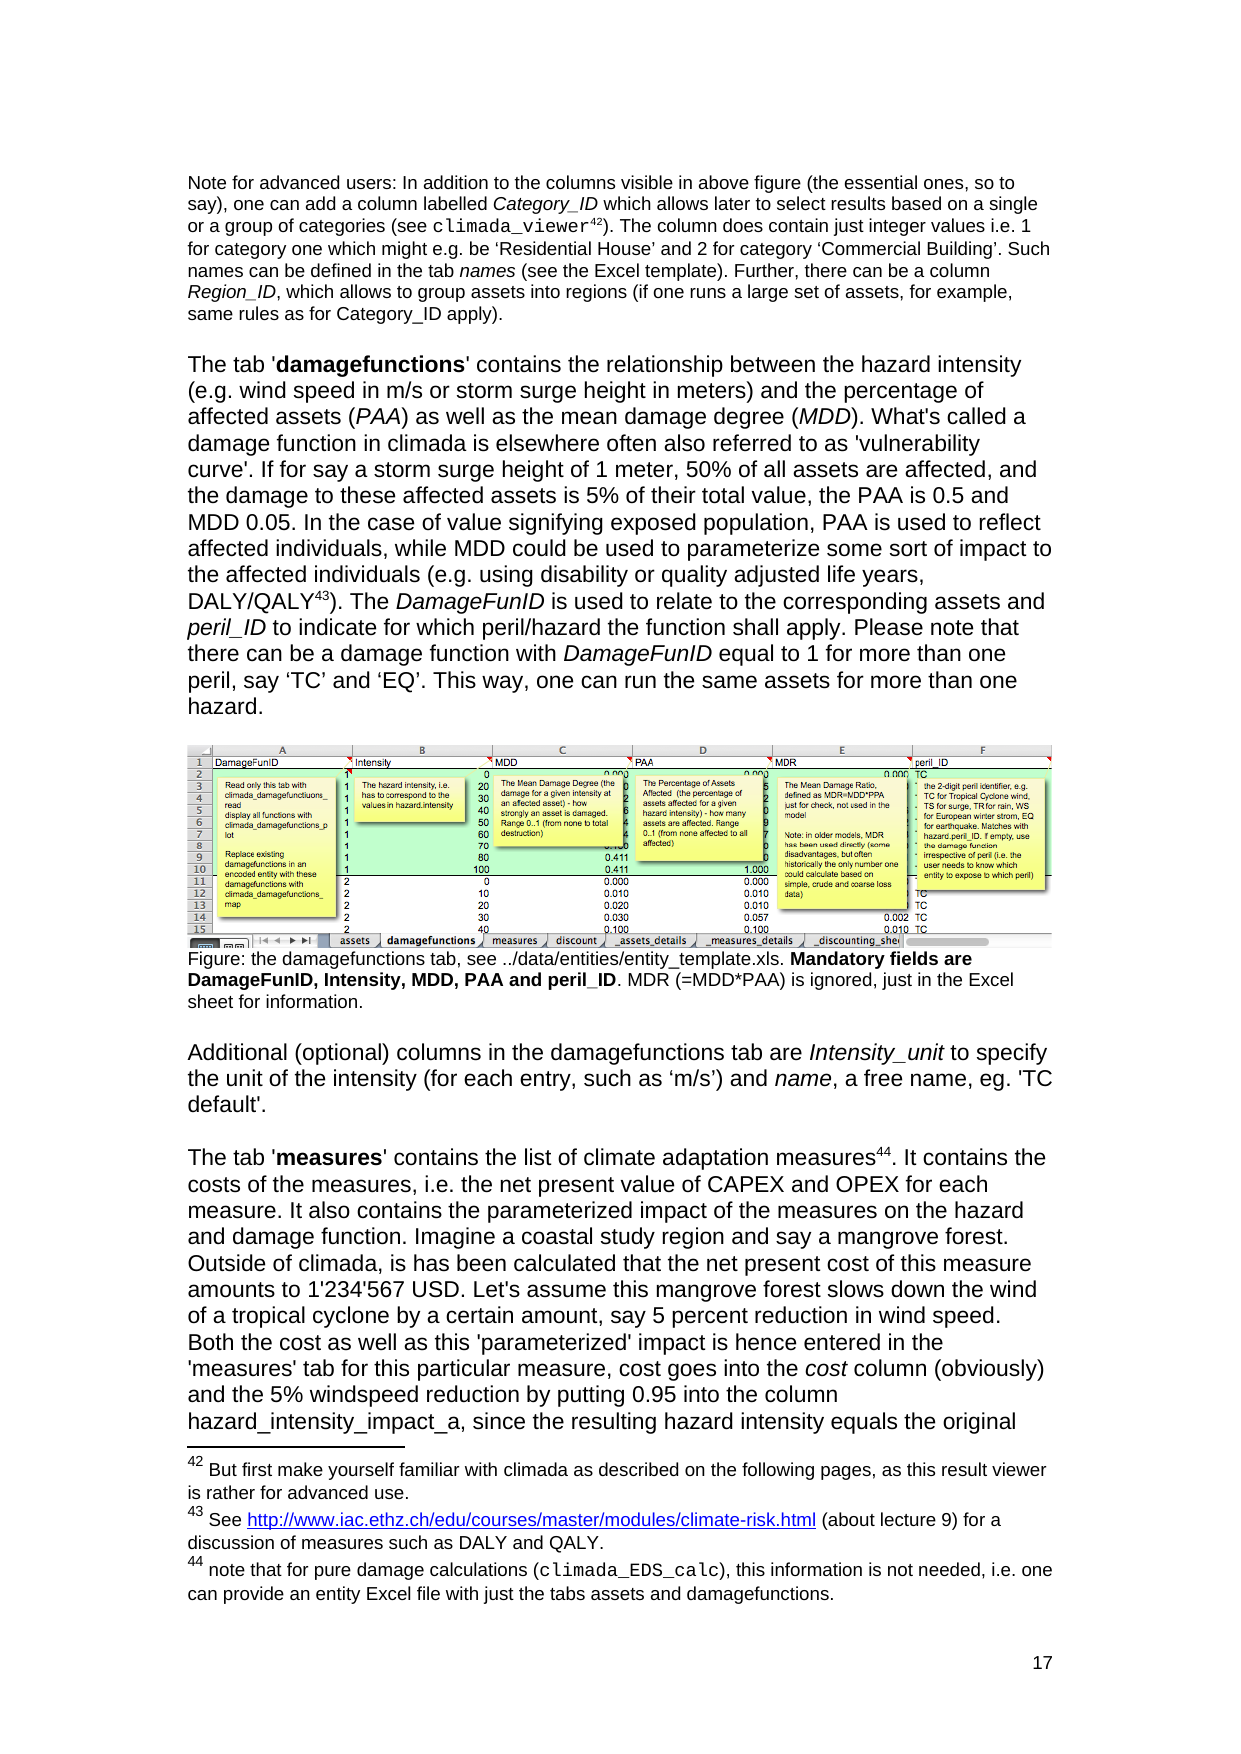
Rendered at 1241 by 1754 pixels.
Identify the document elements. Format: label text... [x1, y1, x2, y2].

text Note for advanced users: In addition to the columns visible in above figure (the essential ones, so to say), one can add a column labelled Category_ID which allows later to select results based on a single or a group of categories (see climada_viewer). The column does contain just integer values i.e. 1 for category one which might e.g. be ‘Residential House’ and 2 for category ‘Commercial Building’. Such names can be defined in the tab names (see the Excel template). Further, there can be a column Region_ID, which allows to group assets into regions (if one runs a large set of assets, for example, same rules as for Category_ID apply). [187, 172, 1053, 324]
text Figure: the damagefunctions tab, see ../data/entities/entity_template.xls. Mandatory fields are DamageFunID, Intensity, MDD, PAA and peril_ID. MDR (=MDD*PAA) is ignored, just in the Excel sheet for information. [187, 948, 1053, 1012]
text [187, 1144, 1053, 1434]
text The tab 'damagefunctions' contains the relationship between the hazard intensity (e.g. wind speed in m/s or storm surge height in meters) and the percentage of affected assets (PAA) as well as the mean damage degree (MDD). What's called a damage function in climada is elsewhere often also referred to as 'vulnerability curve'. If for say a storm surge height of 1 meter, 50% of all assets are affected, and the damage to these affected assets is 5% of their total value, the PAA is 0.5 and MDD 0.05. In the case of value signifying exposed population, PAA is used to reflect affected individuals, while MDD could be used to parameterize some sort of impact to the affected individuals (e.g. using disability or quality adjusted life years, DALY/QALY). The DamageFunID is used to relate to the corresponding assets and peril_ID to indicate for which peril/hazard the function shall apply. Please note that there can be a damage function with DamageFunID equal to 1 for more than one peril, say ‘TC’ and ‘EQ’. This way, one can run the same assets for more than one hazard. [187, 351, 1053, 719]
text Additional (optional) columns in the damagefunctions tab are Intensity_unit to specify the unit of the intensity (for each entry, such as ‘m/s’) and name, a free name, eg. 'TC default'. [187, 1039, 1053, 1118]
picture [187, 745, 1052, 948]
